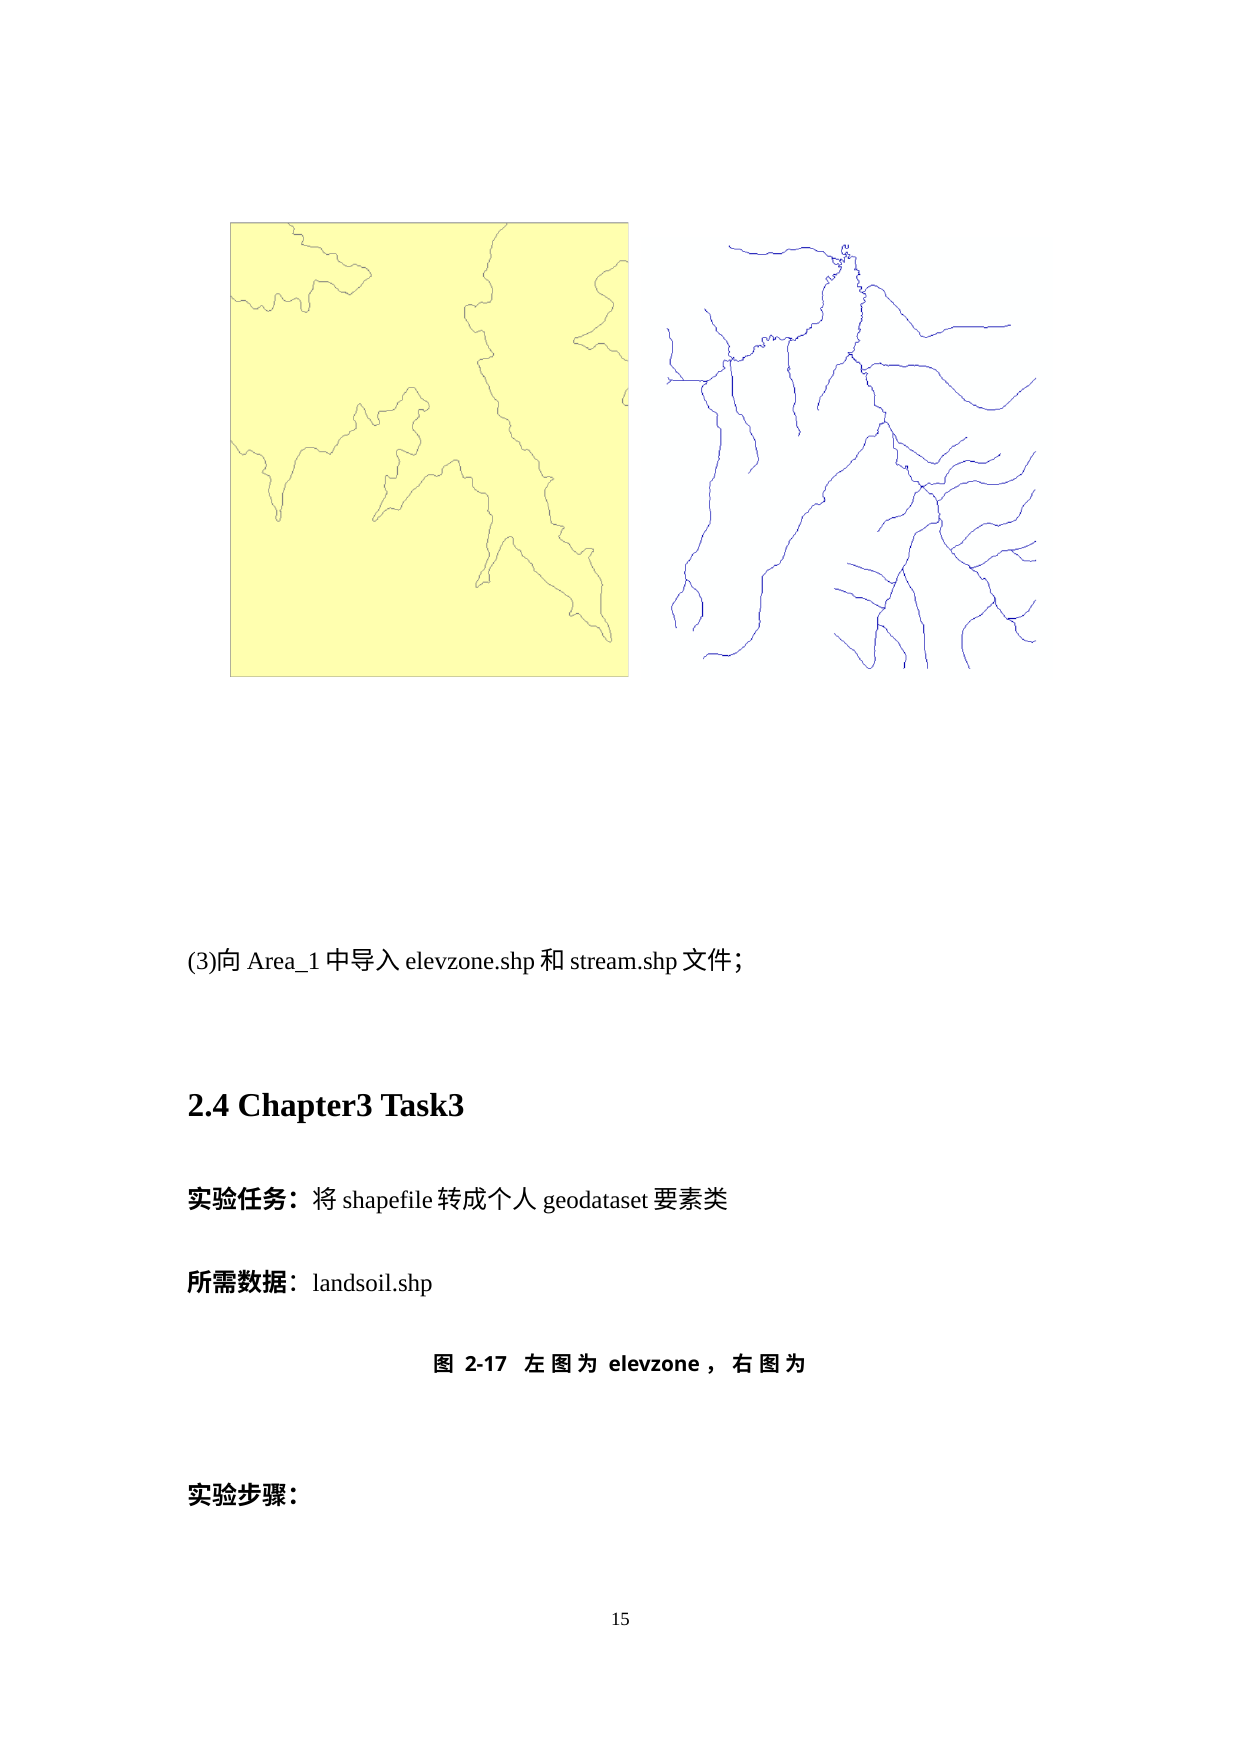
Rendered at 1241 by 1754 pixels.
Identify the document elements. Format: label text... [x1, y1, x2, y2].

picture [641, 237, 1053, 680]
picture [229, 222, 629, 677]
text 所需数据：landsoil.shp [187, 1248, 1053, 1313]
text 实验步骤： [187, 1331, 1053, 1526]
text 实验任务：将shapefile转成个人geodataset要素类 [187, 1165, 1053, 1230]
subtitle 2.4 Chapter3 Task3 [187, 1072, 1053, 1137]
